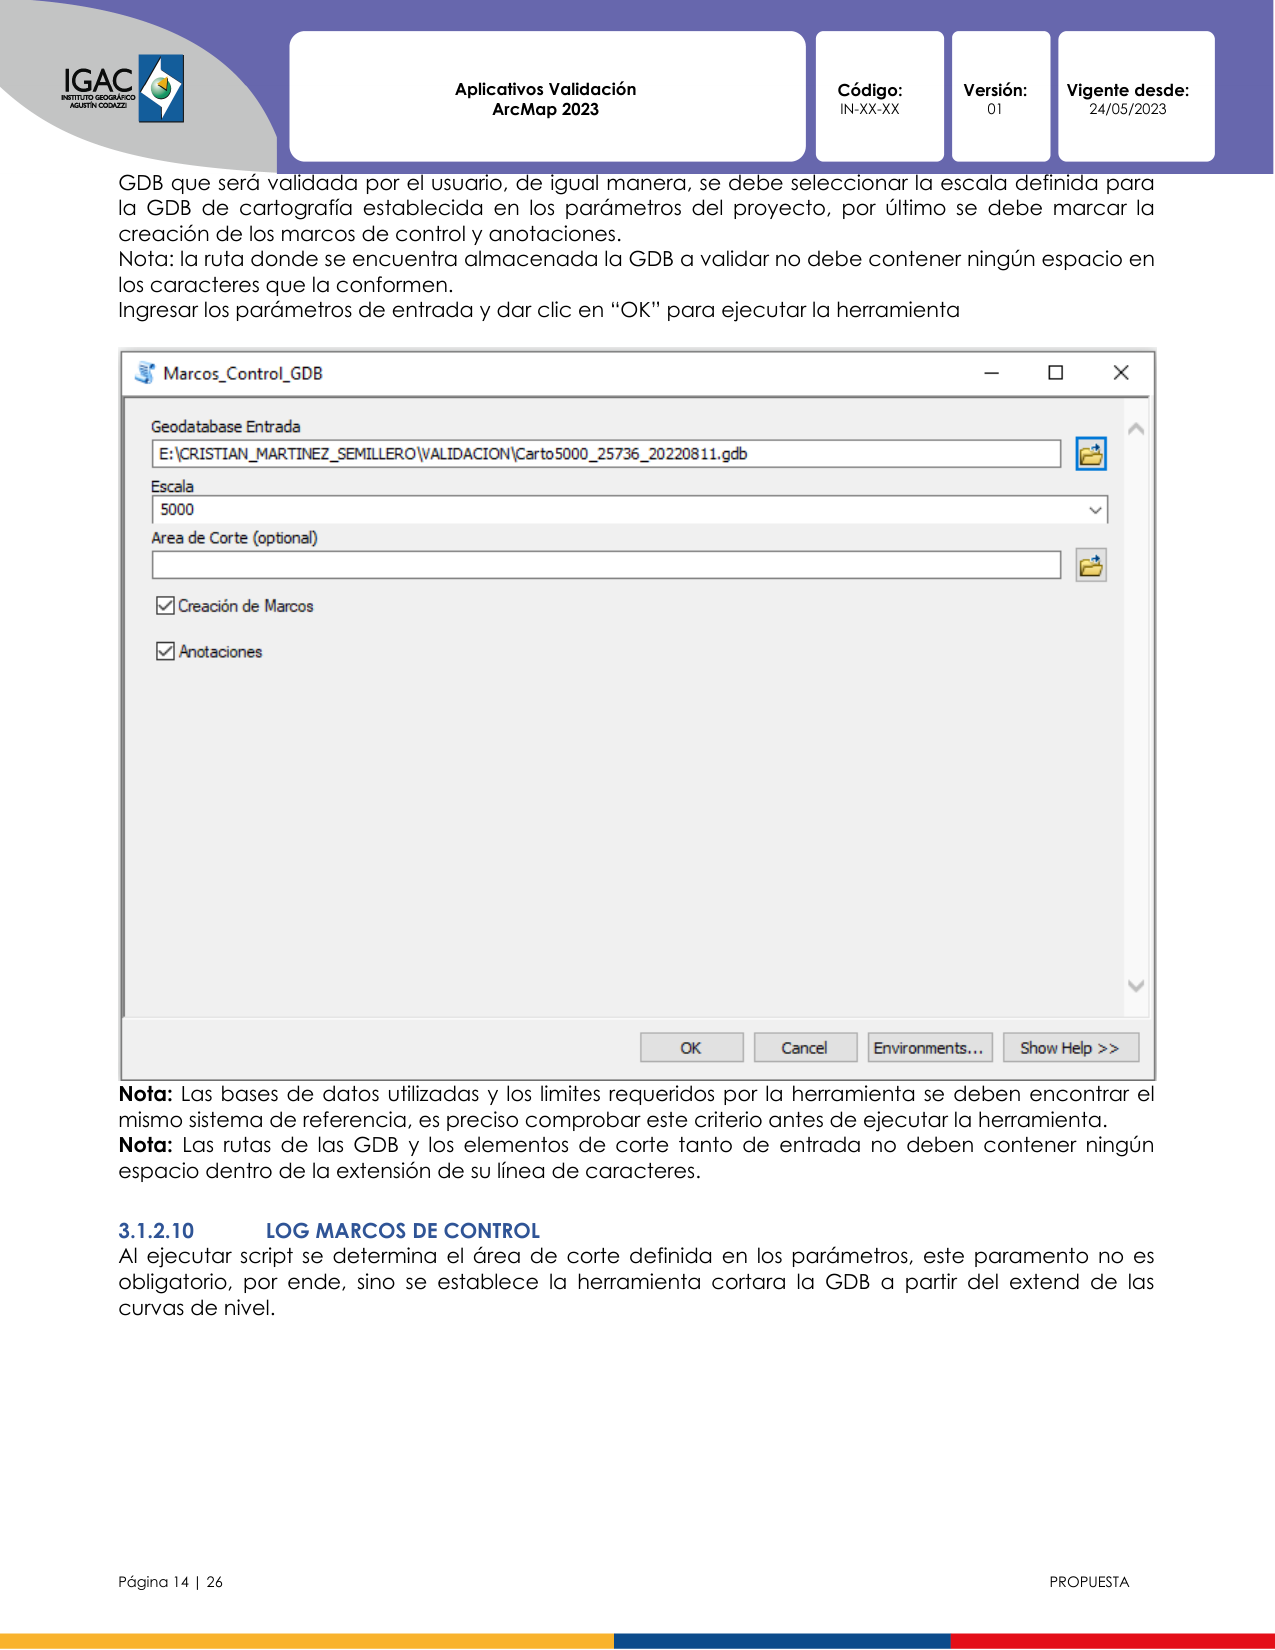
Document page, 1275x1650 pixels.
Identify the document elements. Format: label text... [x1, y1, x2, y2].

text Nota: la ruta donde se encuentra almacenada la GDB a validar no debe contener ningún espacio en los caracteres que la conformen. [118, 246, 1157, 297]
picture [0, 0, 1274, 174]
text Nota: Las rutas de las GDB y los elementos de corte tanto de entrada no deben contener ningún espacio dentro de la extensión de su línea de caracteres. [118, 1132, 1157, 1183]
text Nota: Las bases de datos utilizadas y los limites requeridos por la herramienta se deben encontrar el mismo sistema de referencia, es preciso comprobar este criterio antes de ejecutar la herramienta. [118, 1081, 1157, 1132]
text Ingresar los parámetros de entrada y dar clic en “OK” para ejecutar la herramienta [118, 297, 1157, 322]
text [118, 169, 1157, 246]
subtitle LOG MARCOS DE CONTROL [118, 1217, 1157, 1243]
picture [118, 347, 1157, 1081]
picture [0, 1633, 1275, 1649]
text Al ejecutar script se determina el área de corte definida en los parámetros, este paramento no es obligatorio, por ende, sino se establece la herramienta cortara la GDB a partir del extend de las curvas de nivel. [118, 1243, 1157, 1319]
